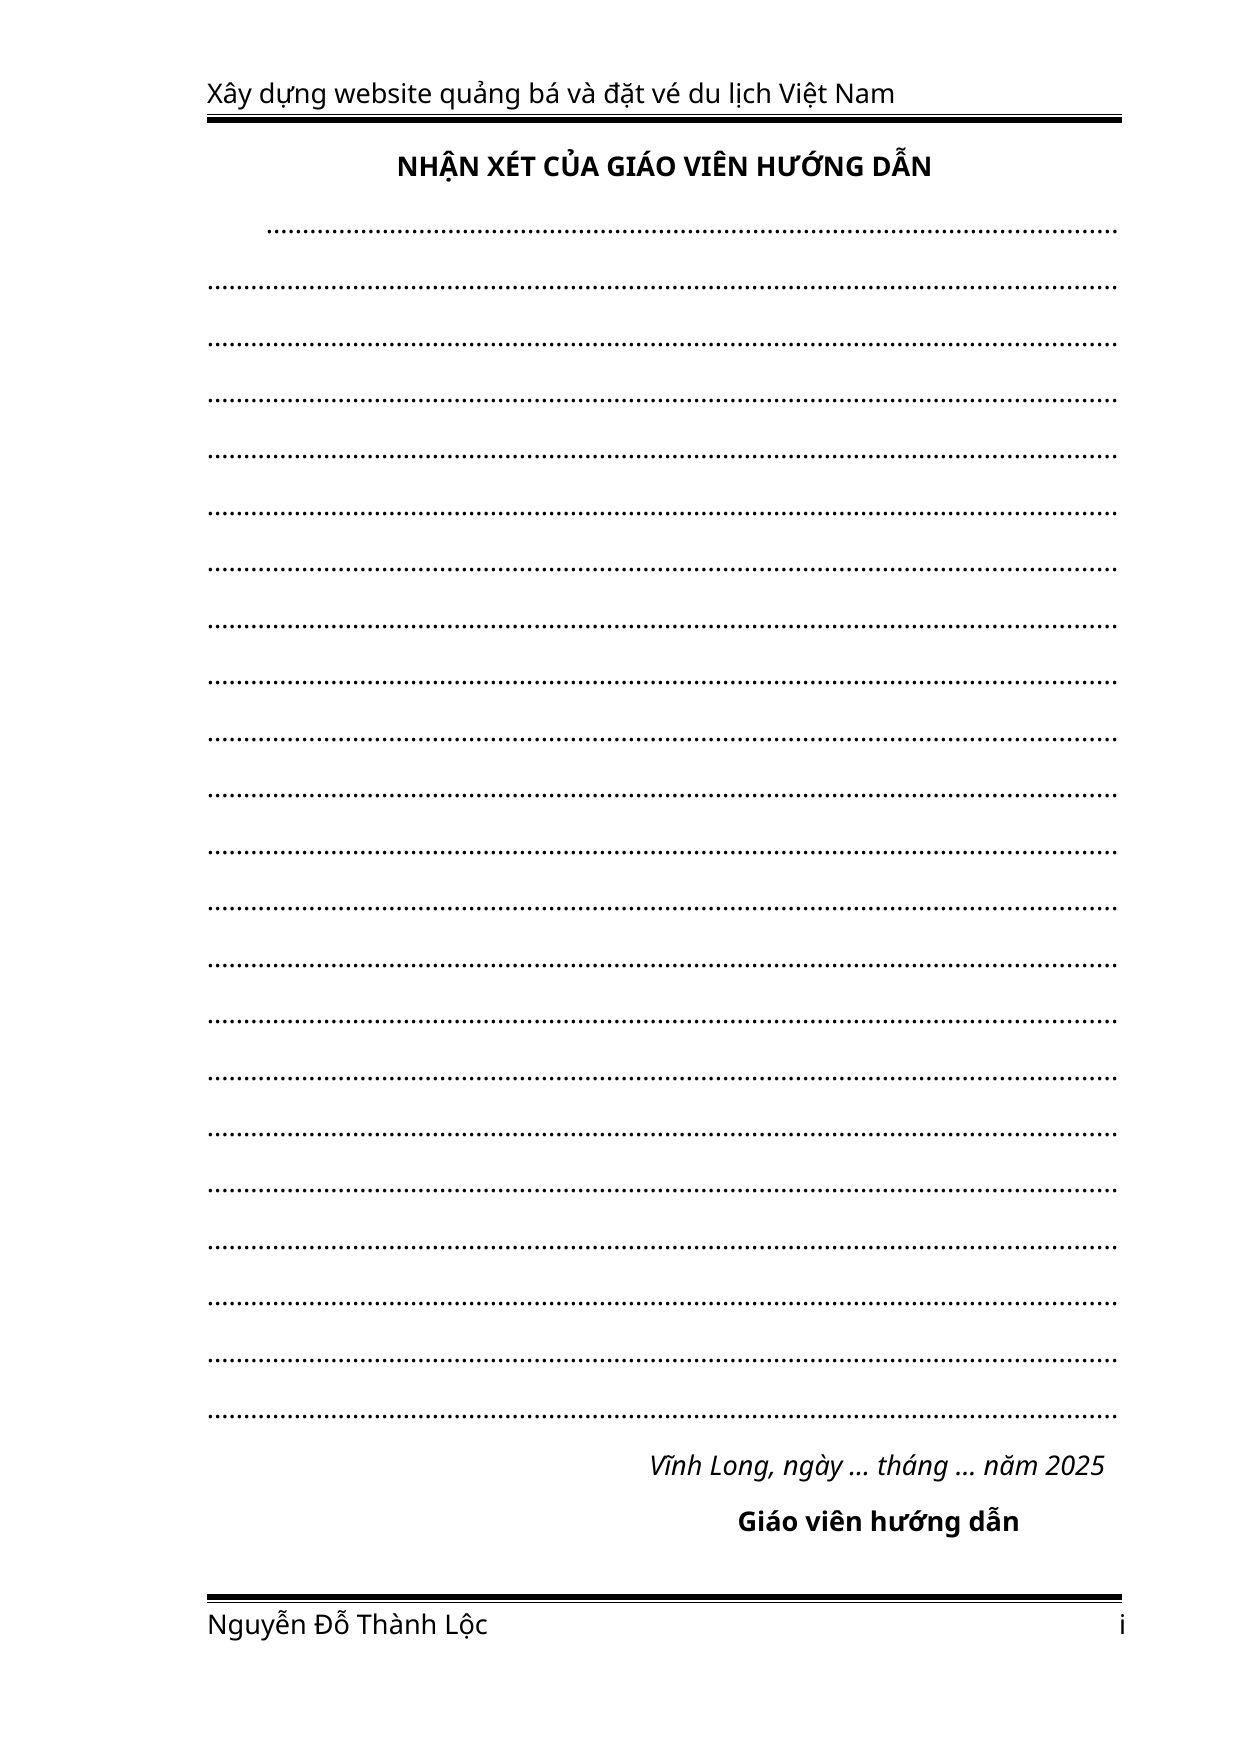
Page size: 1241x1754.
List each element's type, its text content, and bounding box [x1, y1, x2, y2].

text NHẬN XÉT CỦA GIÁO VIÊN HƯỚNG DẪN [207, 148, 1122, 184]
text Giáo viên hướng dẫn [635, 1503, 1122, 1539]
text Vĩnh Long, ngày … tháng … năm 2025 [635, 1446, 1122, 1483]
